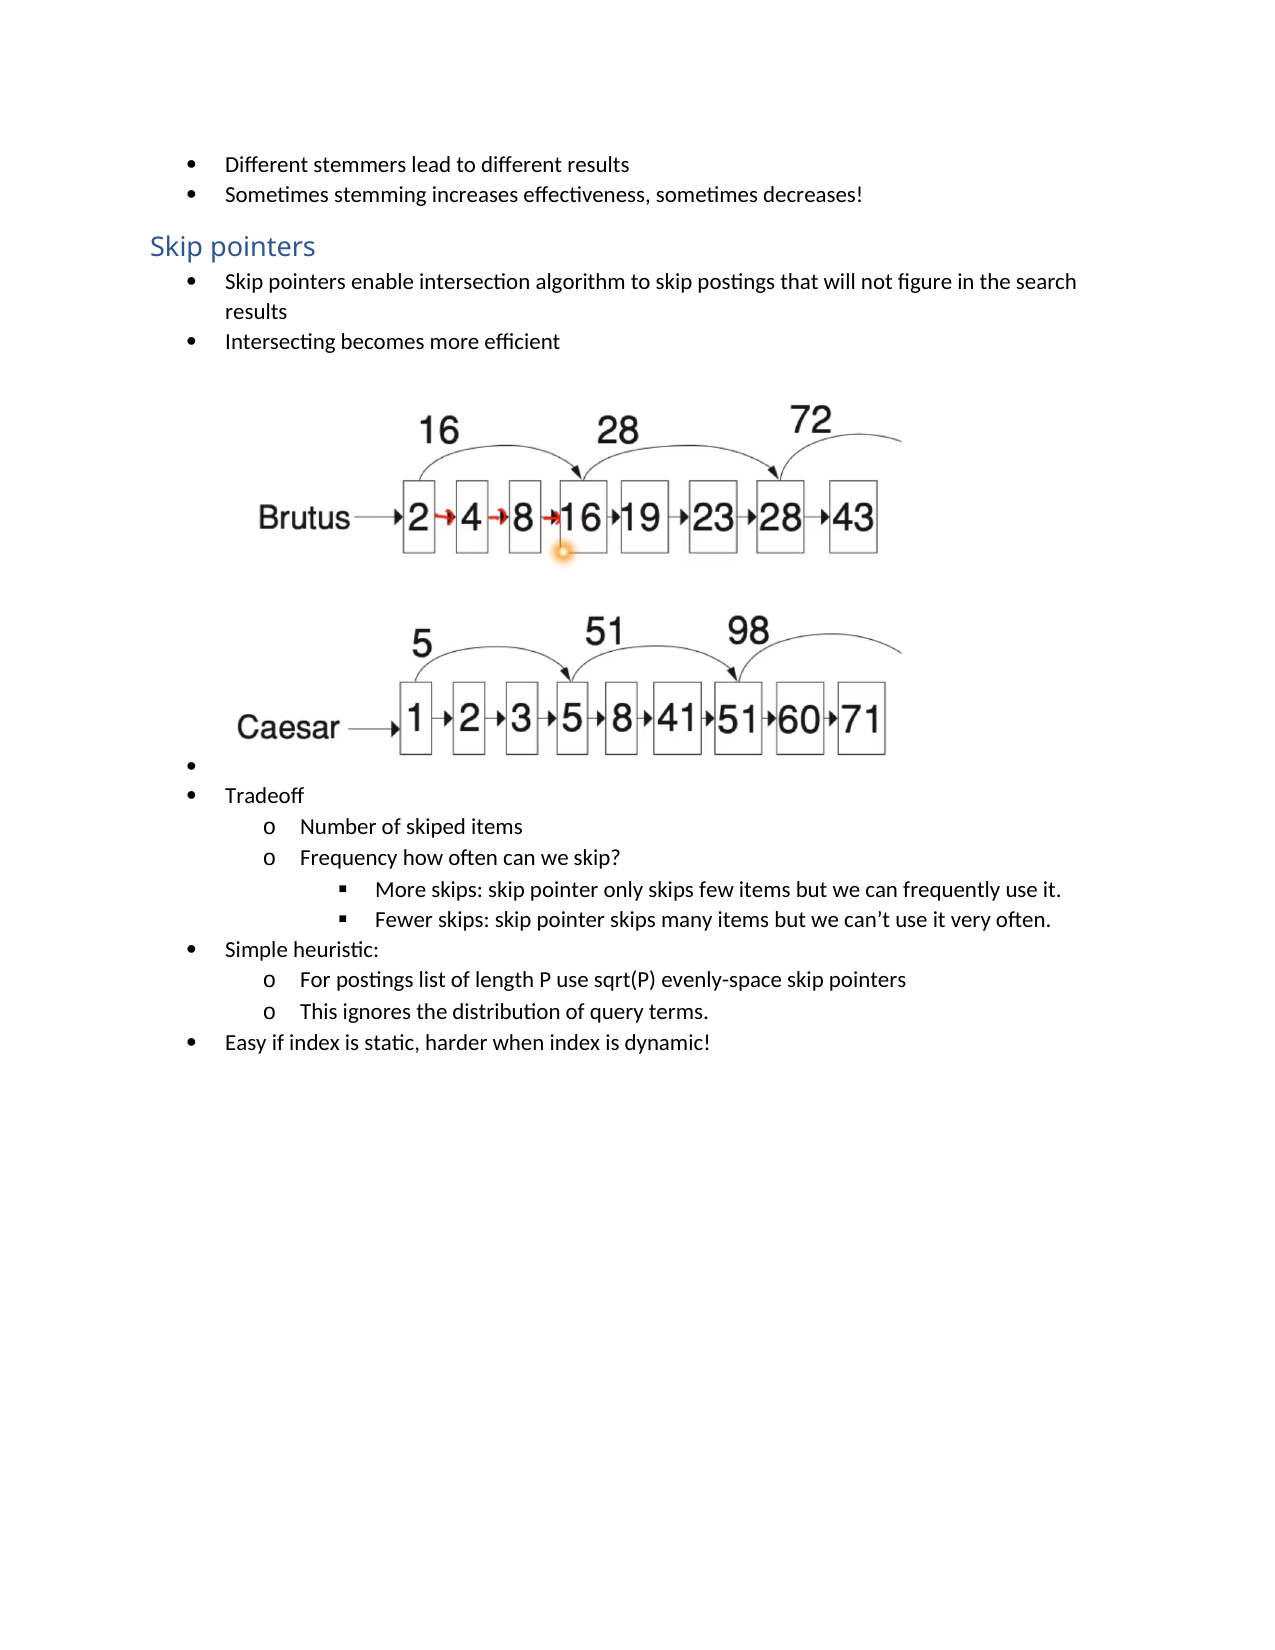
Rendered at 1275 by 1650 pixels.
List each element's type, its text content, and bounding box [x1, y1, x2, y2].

list Simple heuristic: [187, 935, 1125, 963]
list Different stemmers lead to different results [187, 150, 1125, 178]
subtitle Skip pointers [150, 227, 1125, 264]
list Skip pointers enable intersection algorithm to skip postings that will not figure in the search results [187, 267, 1125, 325]
list For postings list of length P use sqrt(P) evenly-space skip pointers [262, 965, 1125, 994]
picture [225, 357, 927, 775]
list Frequency how often can we skip? [262, 843, 1125, 872]
list Fewer skips: skip pointer skips many items but we can’t use it very often. [337, 905, 1125, 933]
list Easy if index is static, harder when index is dynamic! [187, 1028, 1125, 1056]
list Sometimes stemming increases effectiveness, sometimes decreases! [187, 180, 1125, 208]
list Number of skiped items [262, 812, 1125, 841]
list Intersecting becomes more efficient [187, 327, 1125, 355]
list Tradeoff [187, 782, 1125, 810]
list This ignores the distribution of query terms. [262, 997, 1125, 1026]
list More skips: skip pointer only skips few items but we can frequently use it. [337, 875, 1125, 903]
